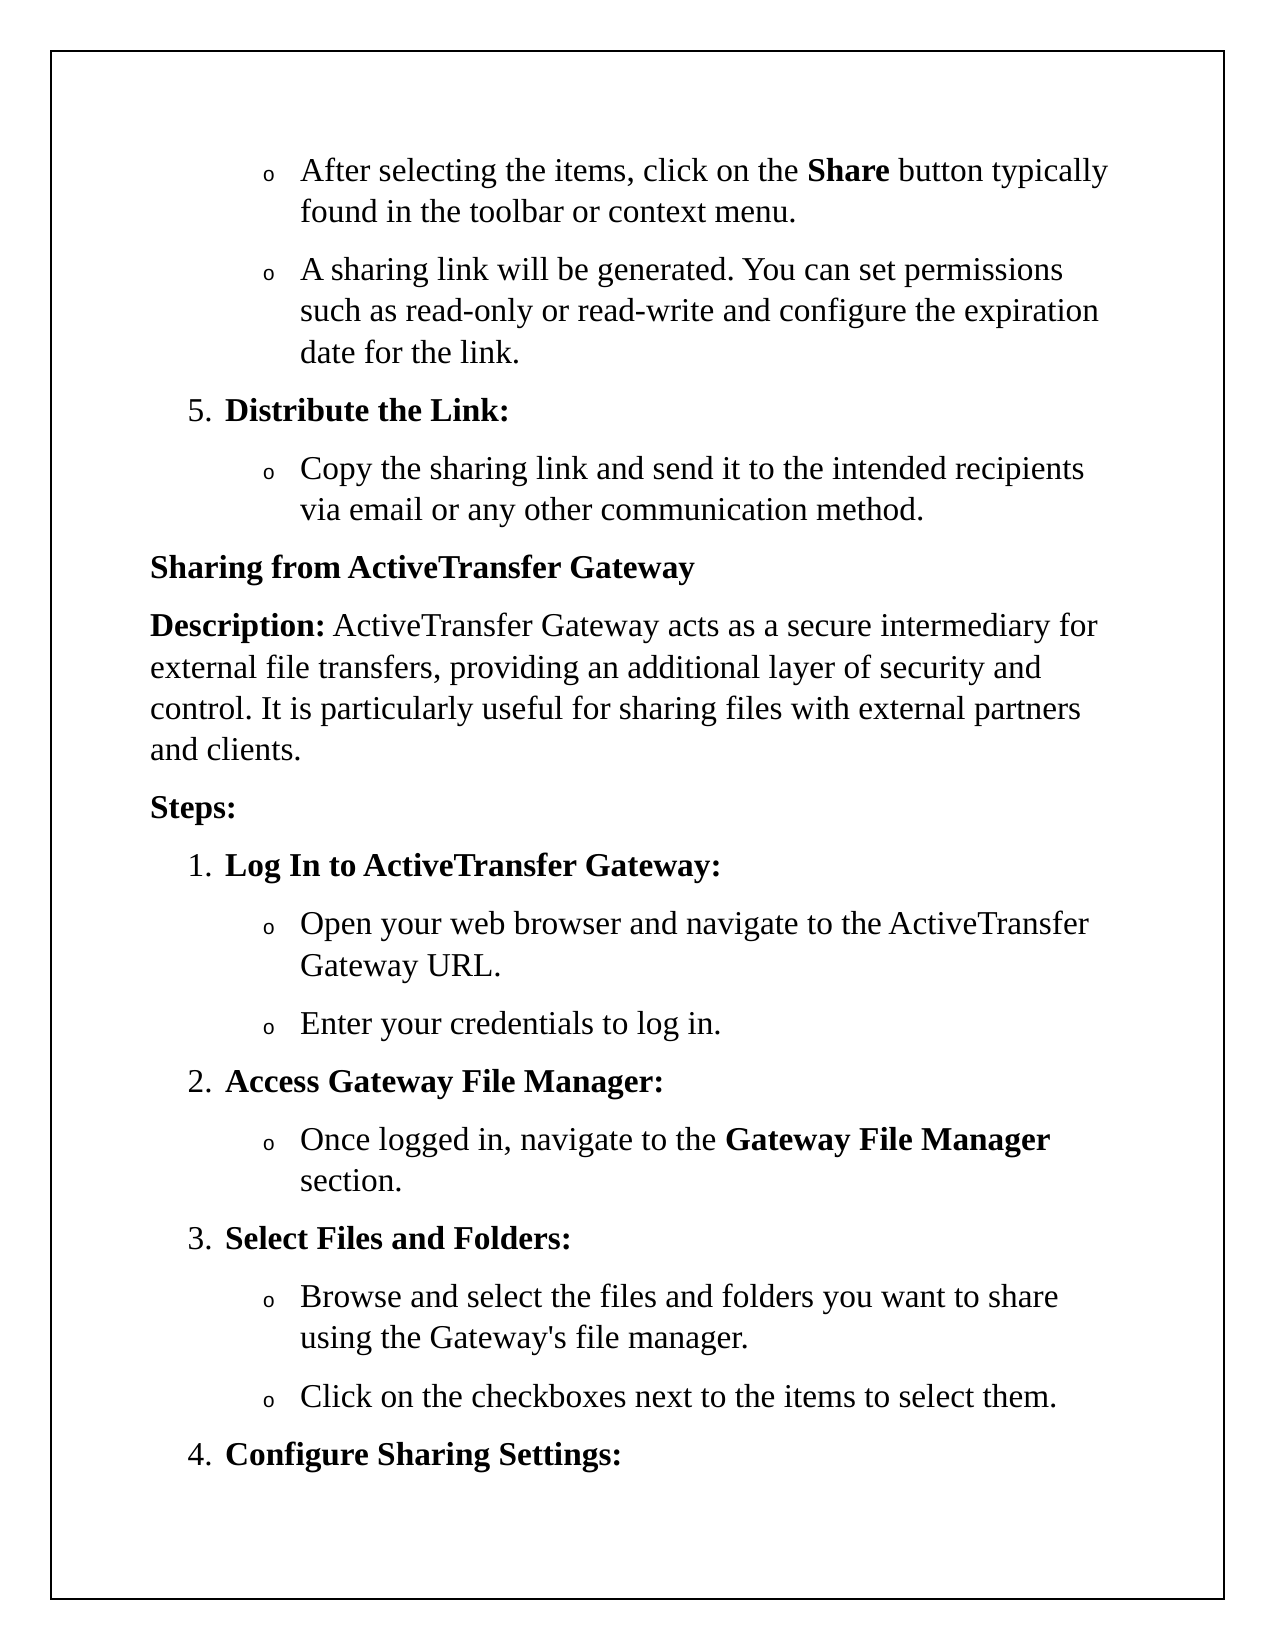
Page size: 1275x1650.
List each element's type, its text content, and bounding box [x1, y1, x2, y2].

list Once logged in, navigate to the Gateway File Manager section. [262, 1119, 1125, 1199]
list Click on the checkboxes next to the items to select them. [262, 1376, 1125, 1414]
text Sharing from ActiveTransfer Gateway [150, 547, 1125, 586]
list Select Files and Folders: [187, 1218, 1125, 1257]
list Access Gateway File Manager: [187, 1061, 1125, 1099]
text Steps: [150, 788, 1125, 826]
list Open your web browser and navigate to the ActiveTransfer Gateway URL. [262, 904, 1125, 983]
list Distribute the Link: [187, 390, 1125, 428]
list Browse and select the files and folders you want to share using the Gateway's file manager. [262, 1276, 1125, 1356]
list Configure Sharing Settings: [187, 1434, 1125, 1472]
list A sharing link will be generated. You can set permissions such as read-only or read-write and configure the expiration date for the link. [262, 249, 1125, 370]
list Enter your credentials to log in. [262, 1003, 1125, 1041]
list Copy the sharing link and send it to the intended recipients via email or any other communication method. [262, 448, 1125, 528]
text Description: ActiveTransfer Gateway acts as a secure intermediary for external file transfers, providing an additional layer of security and control. It is particularly useful for sharing files with external partners and clients. [150, 606, 1125, 768]
list After selecting the items, click on the Share button typically found in the toolbar or context menu. [262, 150, 1125, 230]
list Log In to ActiveTransfer Gateway: [187, 846, 1125, 884]
